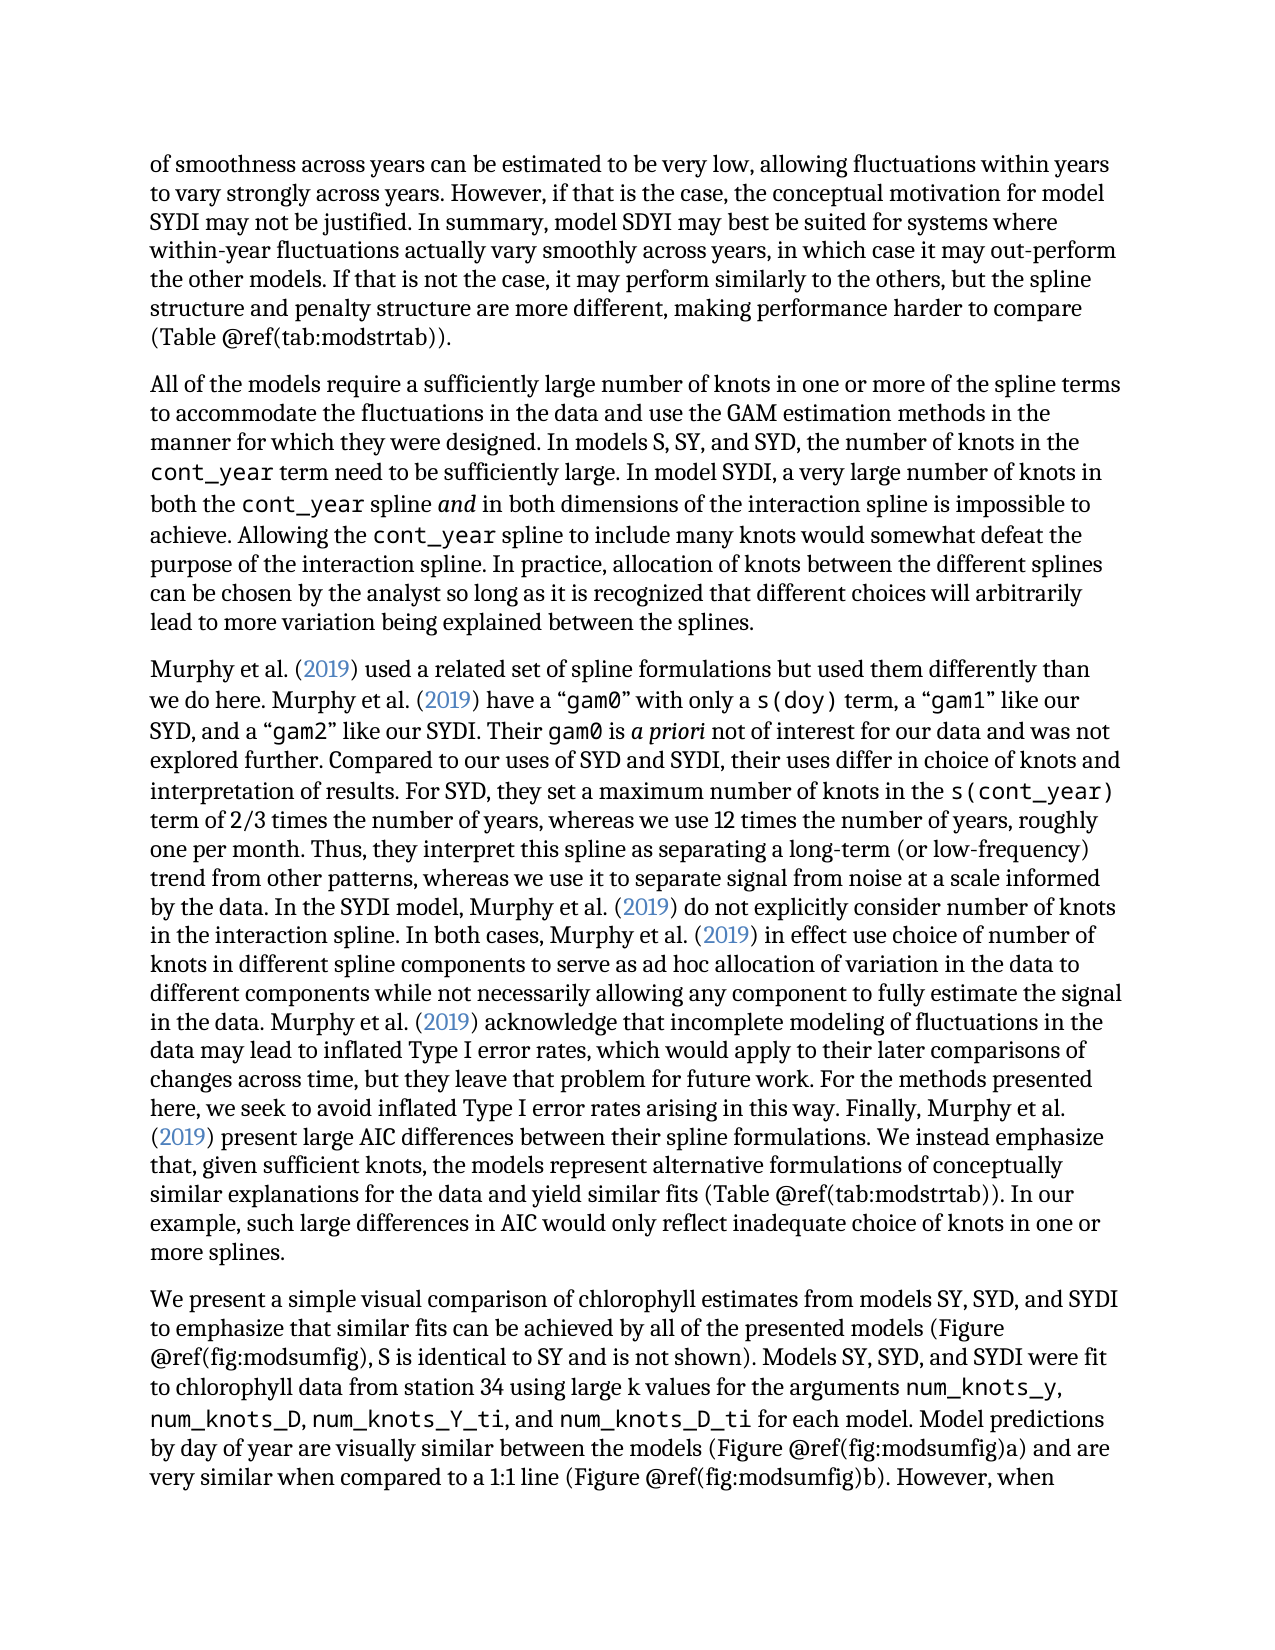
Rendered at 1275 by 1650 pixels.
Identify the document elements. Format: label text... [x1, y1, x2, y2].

text All of the models require a sufficiently large number of knots in one or more of the spline terms to accommodate the fluctuations in the data and use the GAM estimation methods in the manner for which they were designed. In models S, SY, and SYD, the number of knots in the cont_year term need to be sufficiently large. In model SYDI, a very large number of knots in both the cont_year spline and in both dimensions of the interaction spline is impossible to achieve. Allowing the cont_year spline to include many knots would somewhat defeat the purpose of the interaction spline. In practice, allocation of knots between the different splines can be chosen by the analyst so long as it is recognized that different choices will arbitrarily lead to more variation being explained between the splines. [150, 370, 1125, 636]
text Murphy et al. (2019) used a related set of spline formulations but used them differently than we do here. Murphy et al. (2019) have a “gam0” with only a s(doy) term, a “gam1” like our SYD, and a “gam2” like our SYDI. Their gam0 is a priori not of interest for our data and was not explored further. Compared to our uses of SYD and SYDI, their uses differ in choice of knots and interpretation of results. For SYD, they set a maximum number of knots in the s(cont_year) term of 2/3 times the number of years, whereas we use 12 times the number of years, roughly one per month. Thus, they interpret this spline as separating a long-term (or low-frequency) trend from other patterns, whereas we use it to separate signal from noise at a scale informed by the data. In the SYDI model, Murphy et al. (2019) do not explicitly consider number of knots in the interaction spline. In both cases, Murphy et al. (2019) in effect use choice of number of knots in different spline components to serve as ad hoc allocation of variation in the data to different components while not necessarily allowing any component to fully estimate the signal in the data. Murphy et al. (2019) acknowledge that incomplete modeling of fluctuations in the data may lead to inflated Type I error rates, which would apply to their later comparisons of changes across time, but they leave that problem for future work. For the methods presented here, we seek to avoid inflated Type I error rates arising in this way. Finally, Murphy et al. (2019) present large AIC differences between their spline formulations. We instead emphasize that, given sufficient knots, the models represent alternative formulations of conceptually similar explanations for the data and yield similar fits (Table @ref(tab:modstrtab)). In our example, such large differences in AIC would only reflect inadequate choice of knots in one or more splines. [150, 655, 1125, 1266]
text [150, 150, 1125, 351]
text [150, 1285, 1125, 1491]
